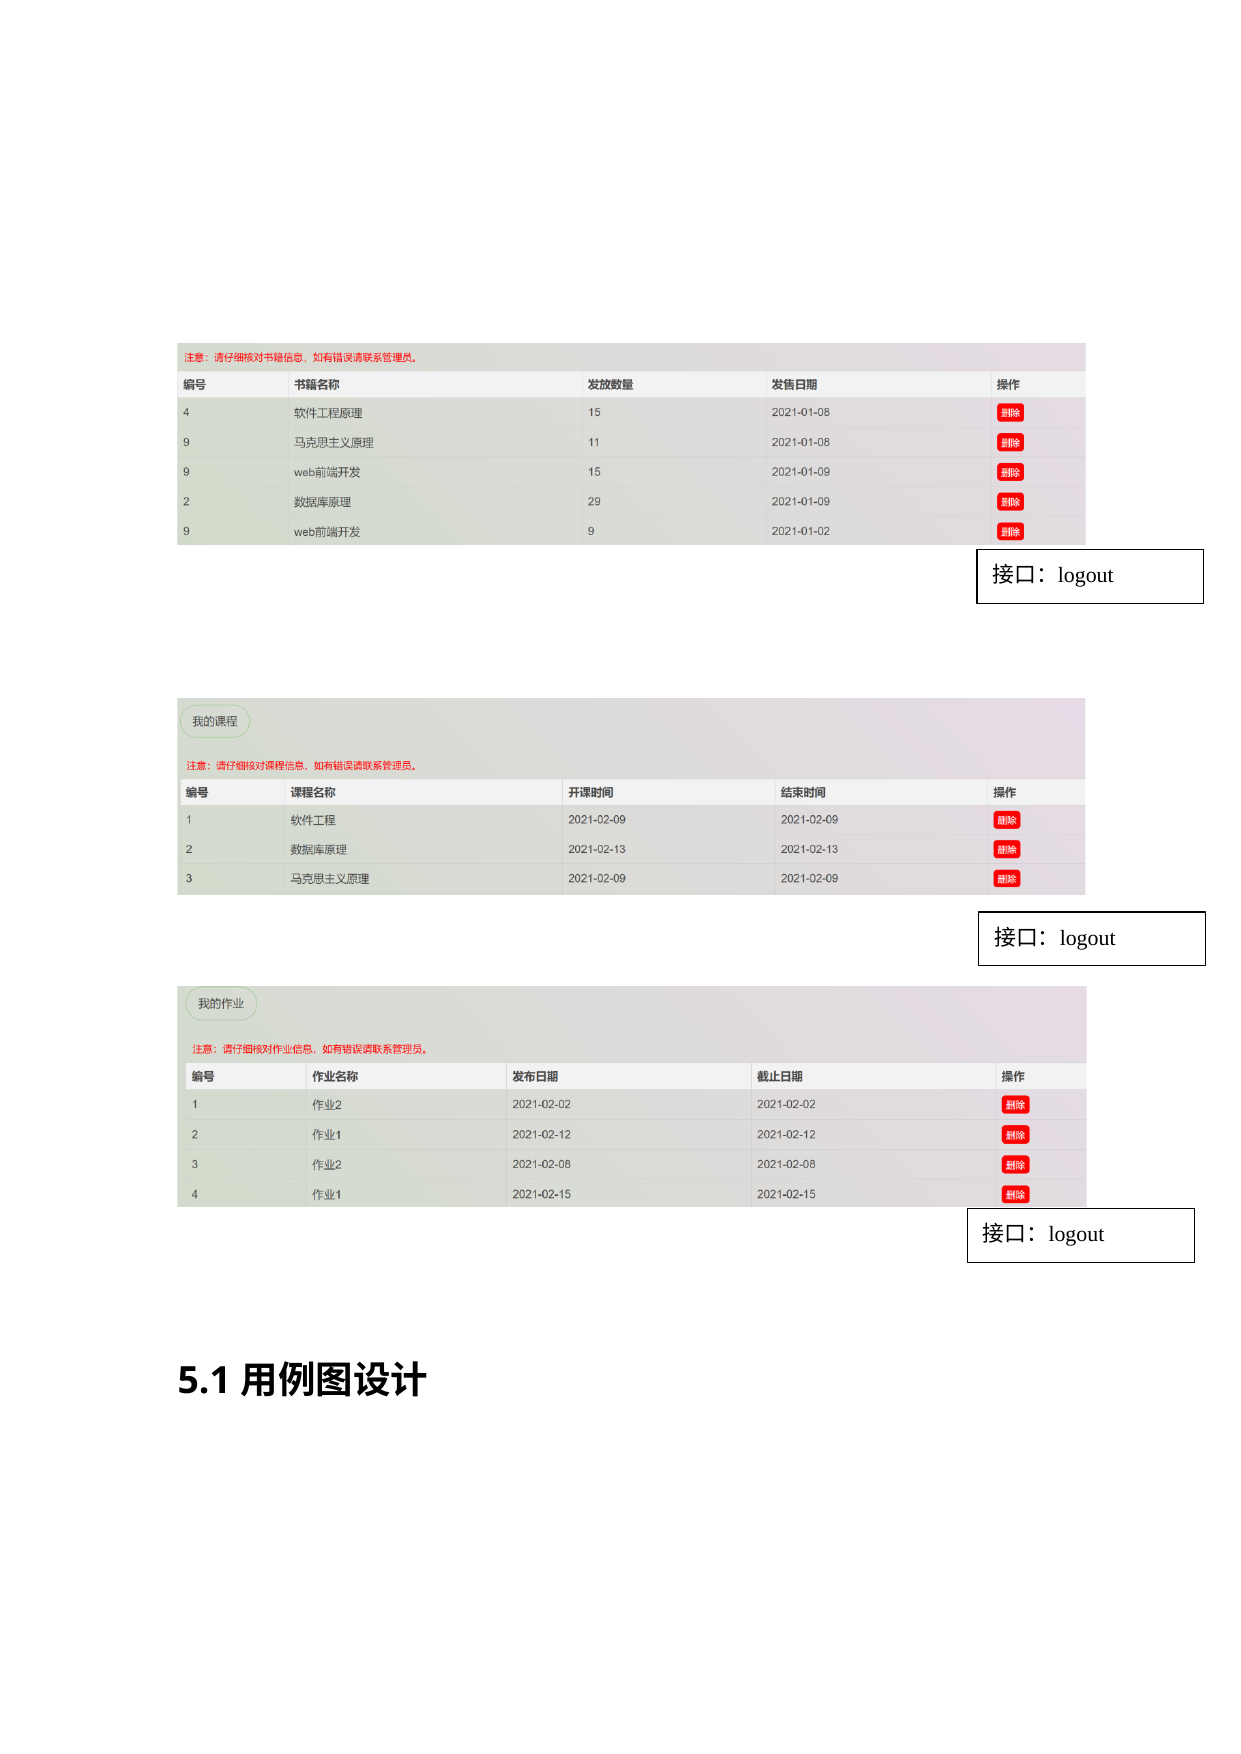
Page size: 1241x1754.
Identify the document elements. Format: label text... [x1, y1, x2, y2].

picture [177, 343, 1086, 545]
subtitle 5.1 用例图设计 [177, 1344, 1087, 1409]
picture [177, 698, 1086, 895]
picture [177, 986, 1087, 1207]
